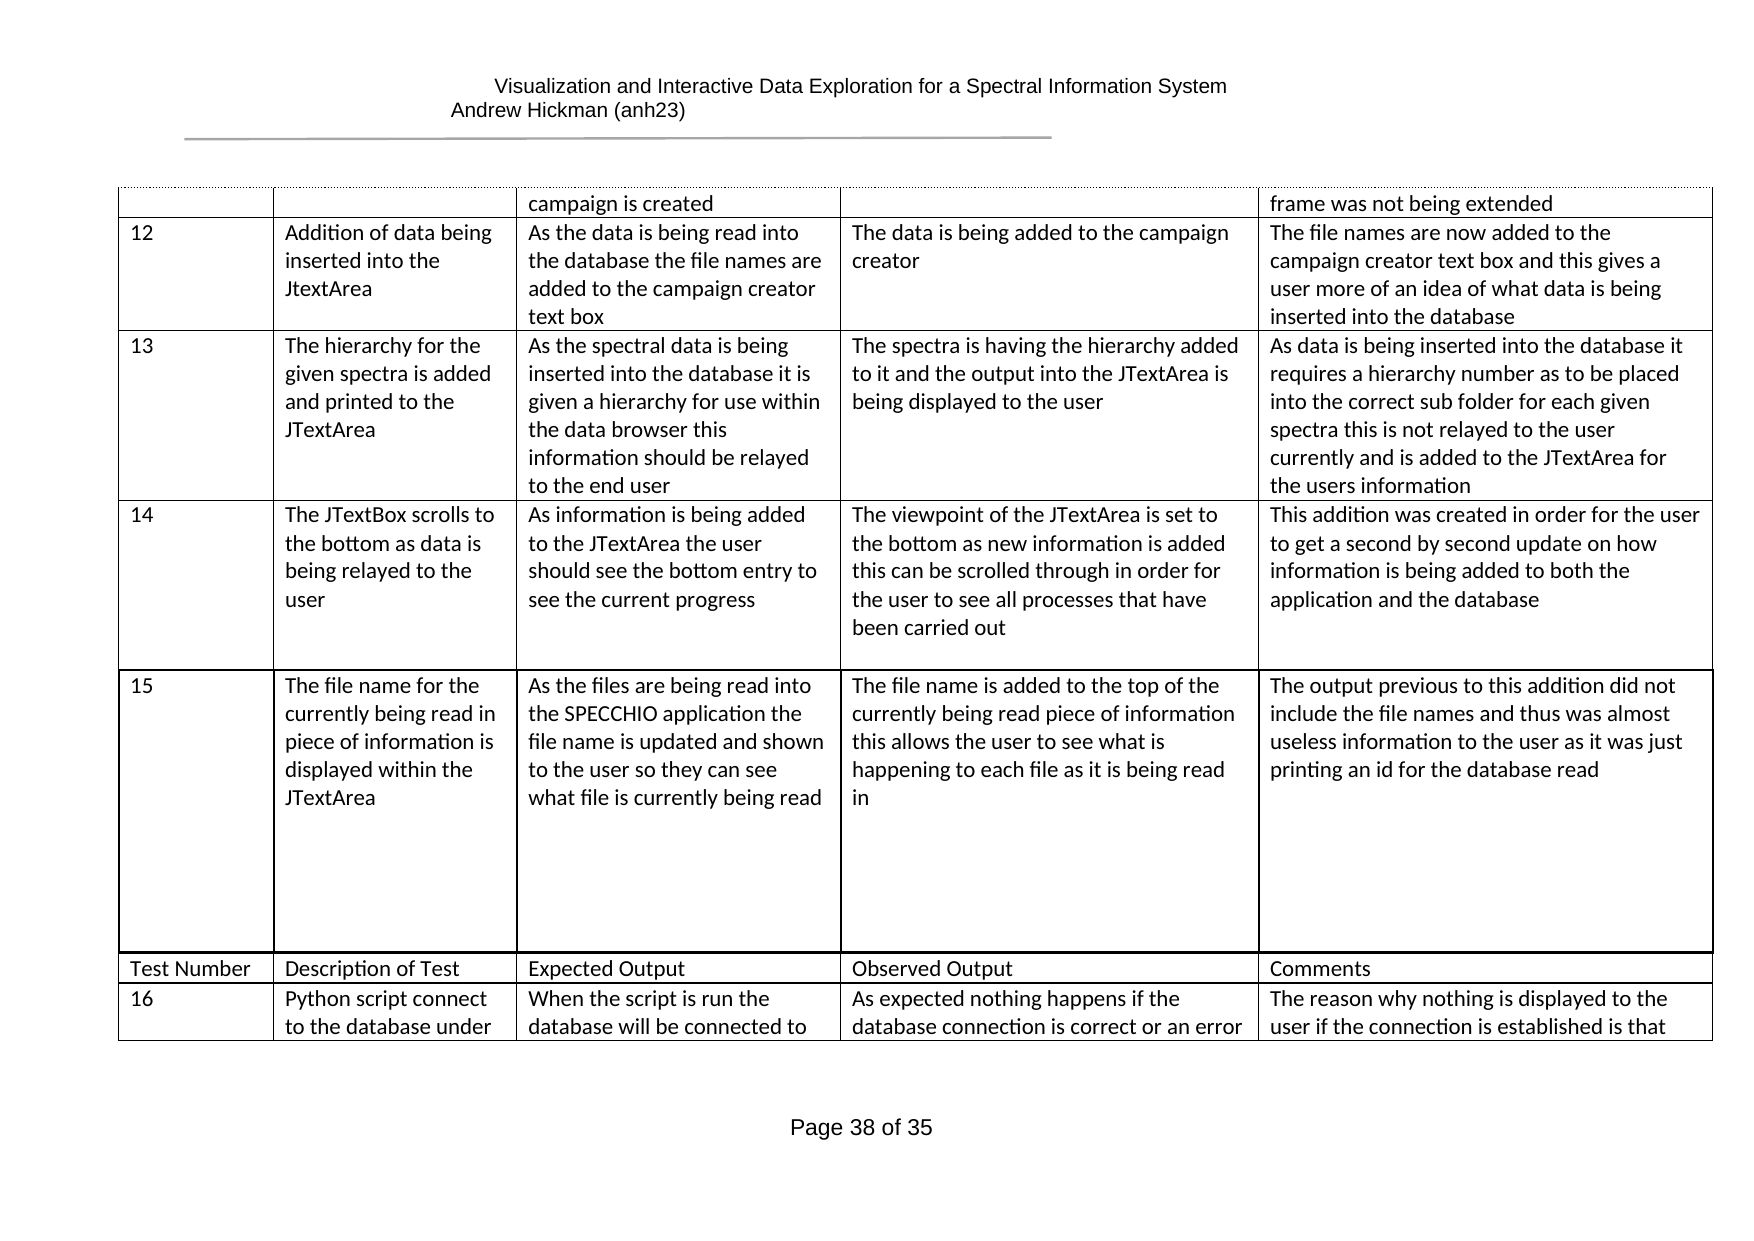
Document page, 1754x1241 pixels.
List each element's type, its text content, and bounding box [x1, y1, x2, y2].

table_cell 15 [120, 671, 273, 951]
table_cell 16 [119, 984, 273, 1040]
table_cell As information is being added to the JTextArea the user should see the bottom entry to see the current progress [517, 501, 840, 669]
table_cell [841, 984, 1258, 1040]
table_cell Observed Output [841, 954, 1258, 982]
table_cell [274, 984, 516, 1040]
table_cell The file name is added to the top of the currently being read piece of information this allows the user to see what is happening to each file as it is being read in [842, 671, 1258, 951]
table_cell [1259, 187, 1712, 217]
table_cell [841, 187, 1258, 217]
table_cell As data is being inserted into the database it requires a hierarchy number as to be placed into the correct sub folder for each given spectra this is not relayed to the user currently and is added to the JTextArea for the users information [1259, 331, 1712, 499]
table_cell The file names are now added to the campaign creator text box and this gives a user more of an idea of what data is being inserted into the database [1259, 218, 1712, 330]
table_cell As the data is being read into the database the file names are added to the campaign creator text box [517, 218, 840, 330]
table_cell The spectra is having the hierarchy added to it and the output into the JTextArea is being displayed to the user [841, 331, 1258, 499]
table_cell The output previous to this addition did not include the file names and thus was almost useless information to the user as it was just printing an id for the database read [1260, 671, 1712, 951]
table_cell This addition was created in order for the user to get a second by second update on how information is being added to both the application and the database [1259, 501, 1712, 669]
table_cell As the spectral data is being inserted into the database it is given a hierarchy for use within the data browser this information should be relayed to the end user [517, 331, 840, 499]
table_cell Test Number [119, 954, 273, 982]
table_cell 14 [119, 501, 273, 669]
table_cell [1259, 984, 1712, 1040]
table_cell Description of Test [274, 954, 516, 982]
table_cell The JTextBox scrolls to the bottom as data is being relayed to the user [274, 501, 516, 669]
table_cell The data is being added to the campaign creator [841, 218, 1258, 330]
table_cell As the files are being read into the SPECCHIO application the file name is updated and shown to the user so they can see what file is currently being read [518, 671, 840, 951]
table_cell The hierarchy for the given spectra is added and printed to the JTextArea [274, 331, 516, 499]
table_cell 12 [119, 218, 273, 330]
table_cell 13 [119, 331, 273, 499]
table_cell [517, 187, 840, 217]
table_cell Expected Output [517, 954, 840, 982]
table_cell Addition of data being inserted into the JtextArea [274, 218, 516, 330]
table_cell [274, 187, 517, 217]
table_cell The viewpoint of the JTextArea is set to the bottom as new information is added this can be scrolled through in order for the user to see all processes that have been carried out [841, 501, 1258, 669]
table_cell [517, 984, 840, 1040]
table_cell The file name for the currently being read in piece of information is displayed within the JTextArea [275, 671, 516, 951]
table_cell Comments [1259, 954, 1712, 982]
table_cell 11(a) [119, 187, 273, 217]
